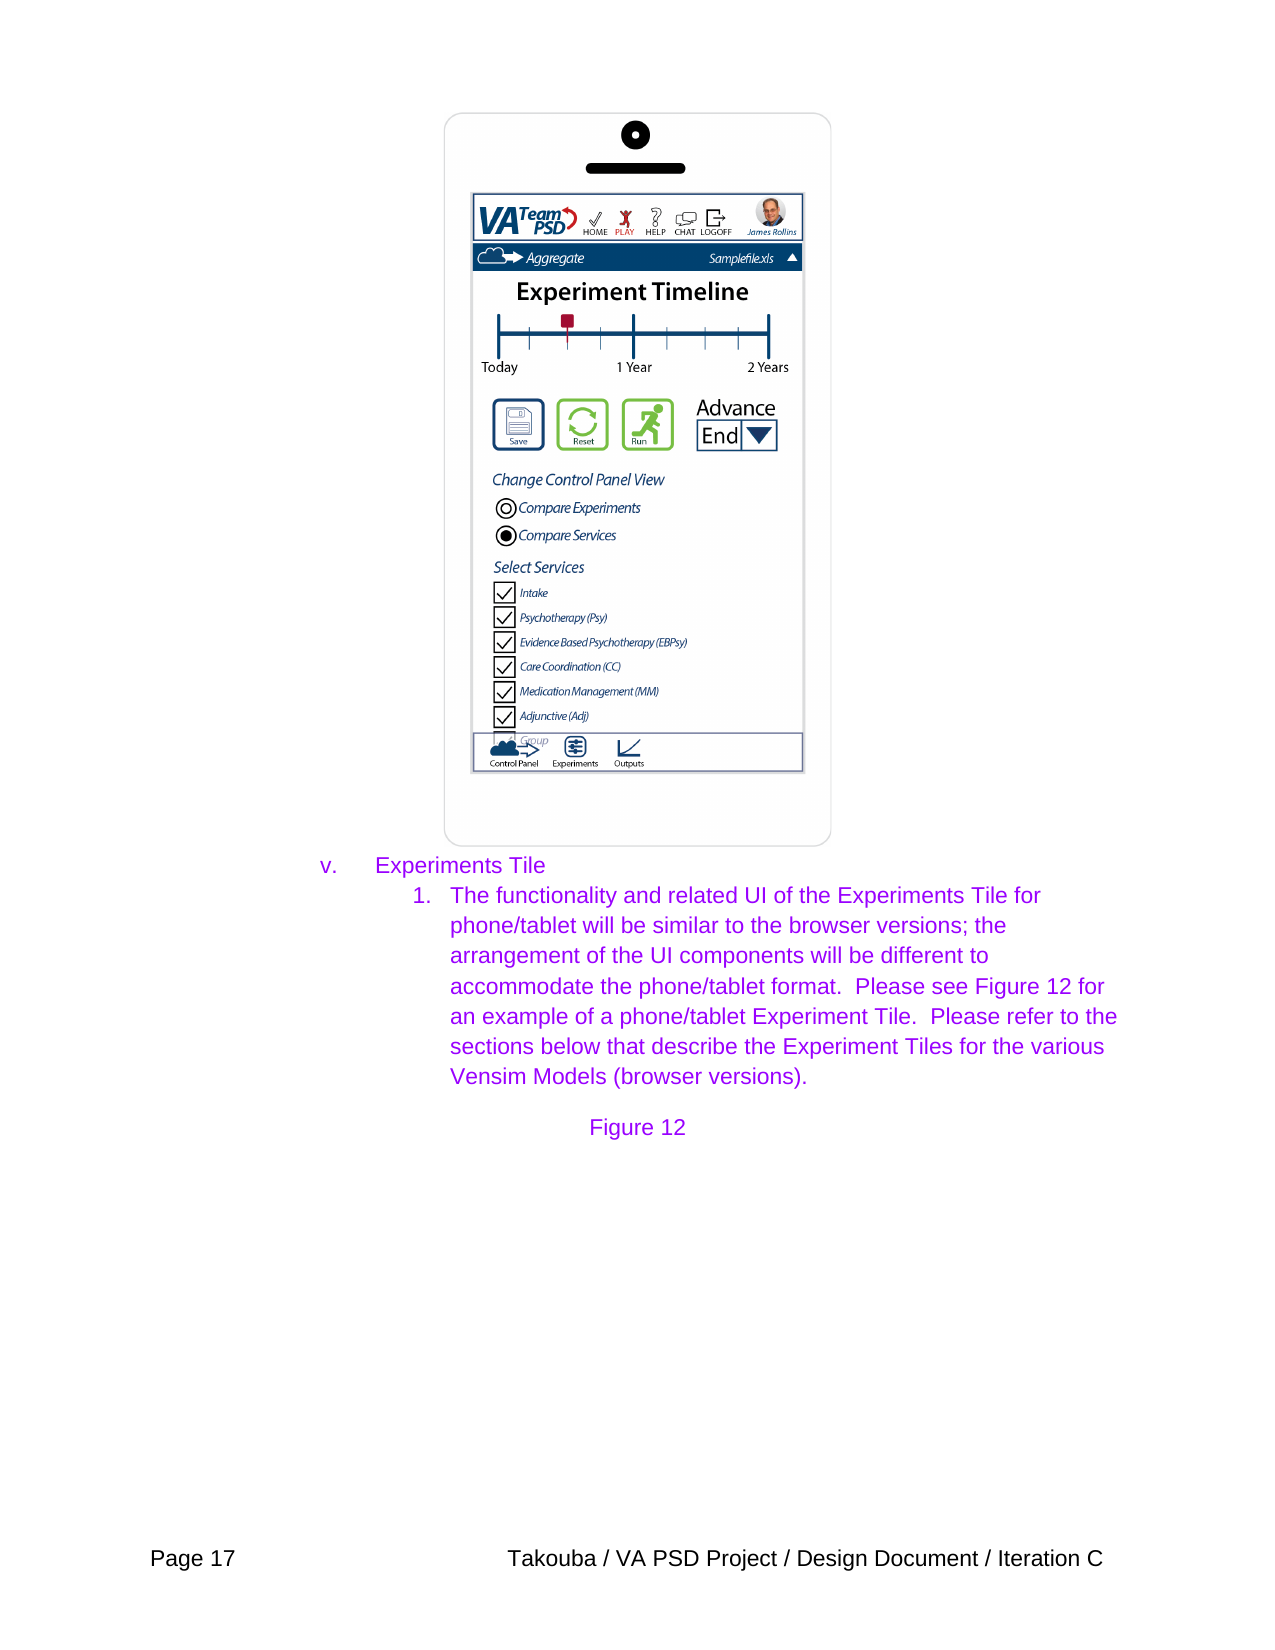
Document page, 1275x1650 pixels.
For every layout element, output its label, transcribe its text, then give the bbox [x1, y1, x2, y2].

text Figure 12 [150, 1114, 1125, 1141]
list Experiments Tile [337, 852, 1125, 878]
picture [443, 112, 832, 847]
list The functionality and related UI of the Experiments Tile for phone/tablet will be similar to the browser versions; the arrangement of the UI components will be different to accommodate the phone/tablet format. Please see Figure 12 for an example of a phone/tablet Experiment Tile. Please refer to the sections below that describe the Experiment Tiles for the various Vensim Models (browser versions). [412, 882, 1125, 1089]
